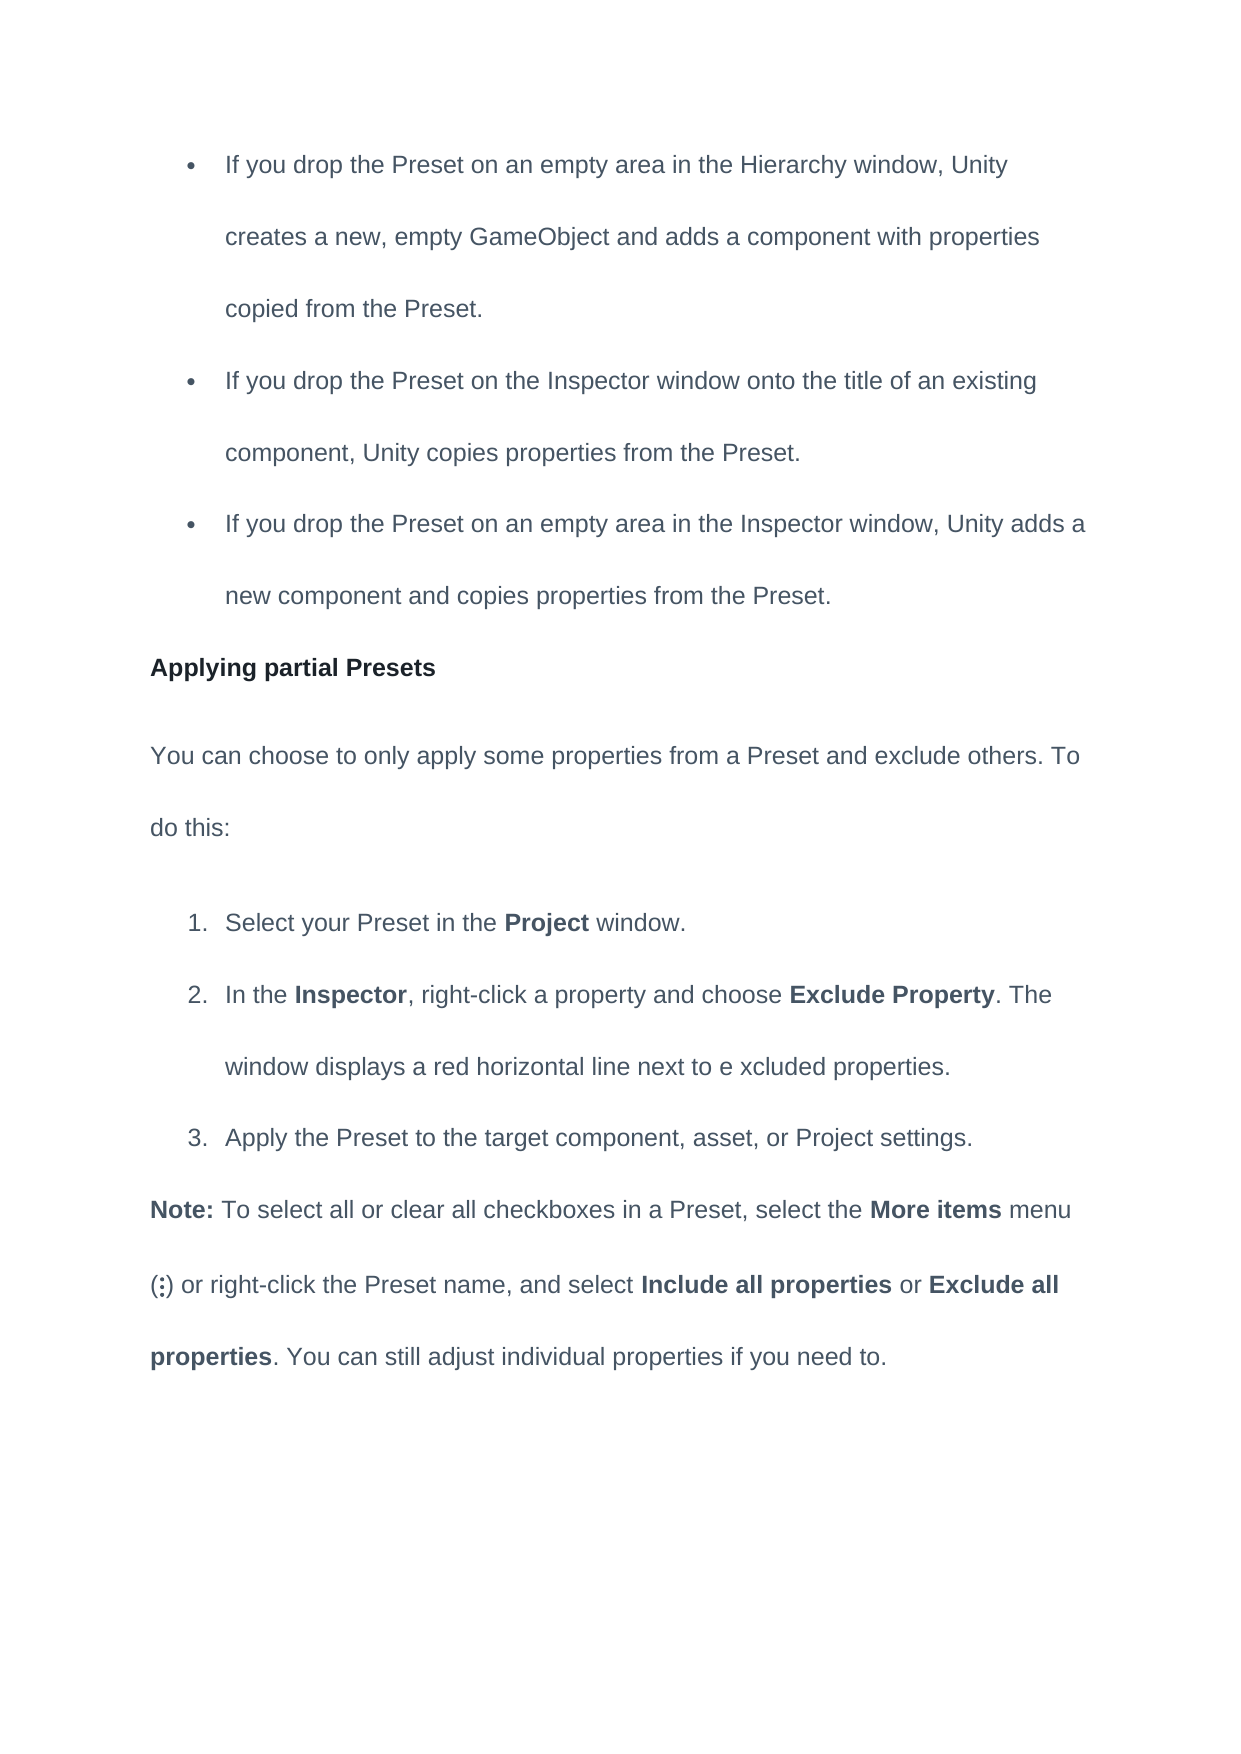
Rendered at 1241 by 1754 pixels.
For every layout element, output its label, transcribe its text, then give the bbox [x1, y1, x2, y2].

list If you drop the Preset on the Inspector window onto the title of an existing component, Unity copies properties from the Preset. [187, 366, 1090, 466]
list In the Inspector, right-click a property and choose Exclude Property. The window displays a red horizontal line next to e xcluded properties. [187, 980, 1090, 1080]
list Apply the Preset to the target component, asset, or Project settings. [187, 1123, 1090, 1152]
subtitle Applying partial Presets [150, 653, 1090, 682]
list Select your Preset in the Project window. [187, 908, 1090, 937]
text Note: To select all or clear all checkboxes in a Preset, select the More items menu (⋮) or right-click the Preset name, and select Include all properties or Exclude all properties. You can still adjust individual properties if you need to. [150, 1195, 1090, 1371]
list If you drop the Preset on an empty area in the Inspector window, Unity adds a new component and copies properties from the Preset. [187, 509, 1090, 610]
text You can choose to only apply some properties from a Preset and exclude others. To do this: [150, 741, 1090, 841]
list If you drop the Preset on an empty area in the Hierarchy window, Unity creates a new, empty GameObject and adds a component with properties copied from the Preset. [187, 150, 1090, 322]
